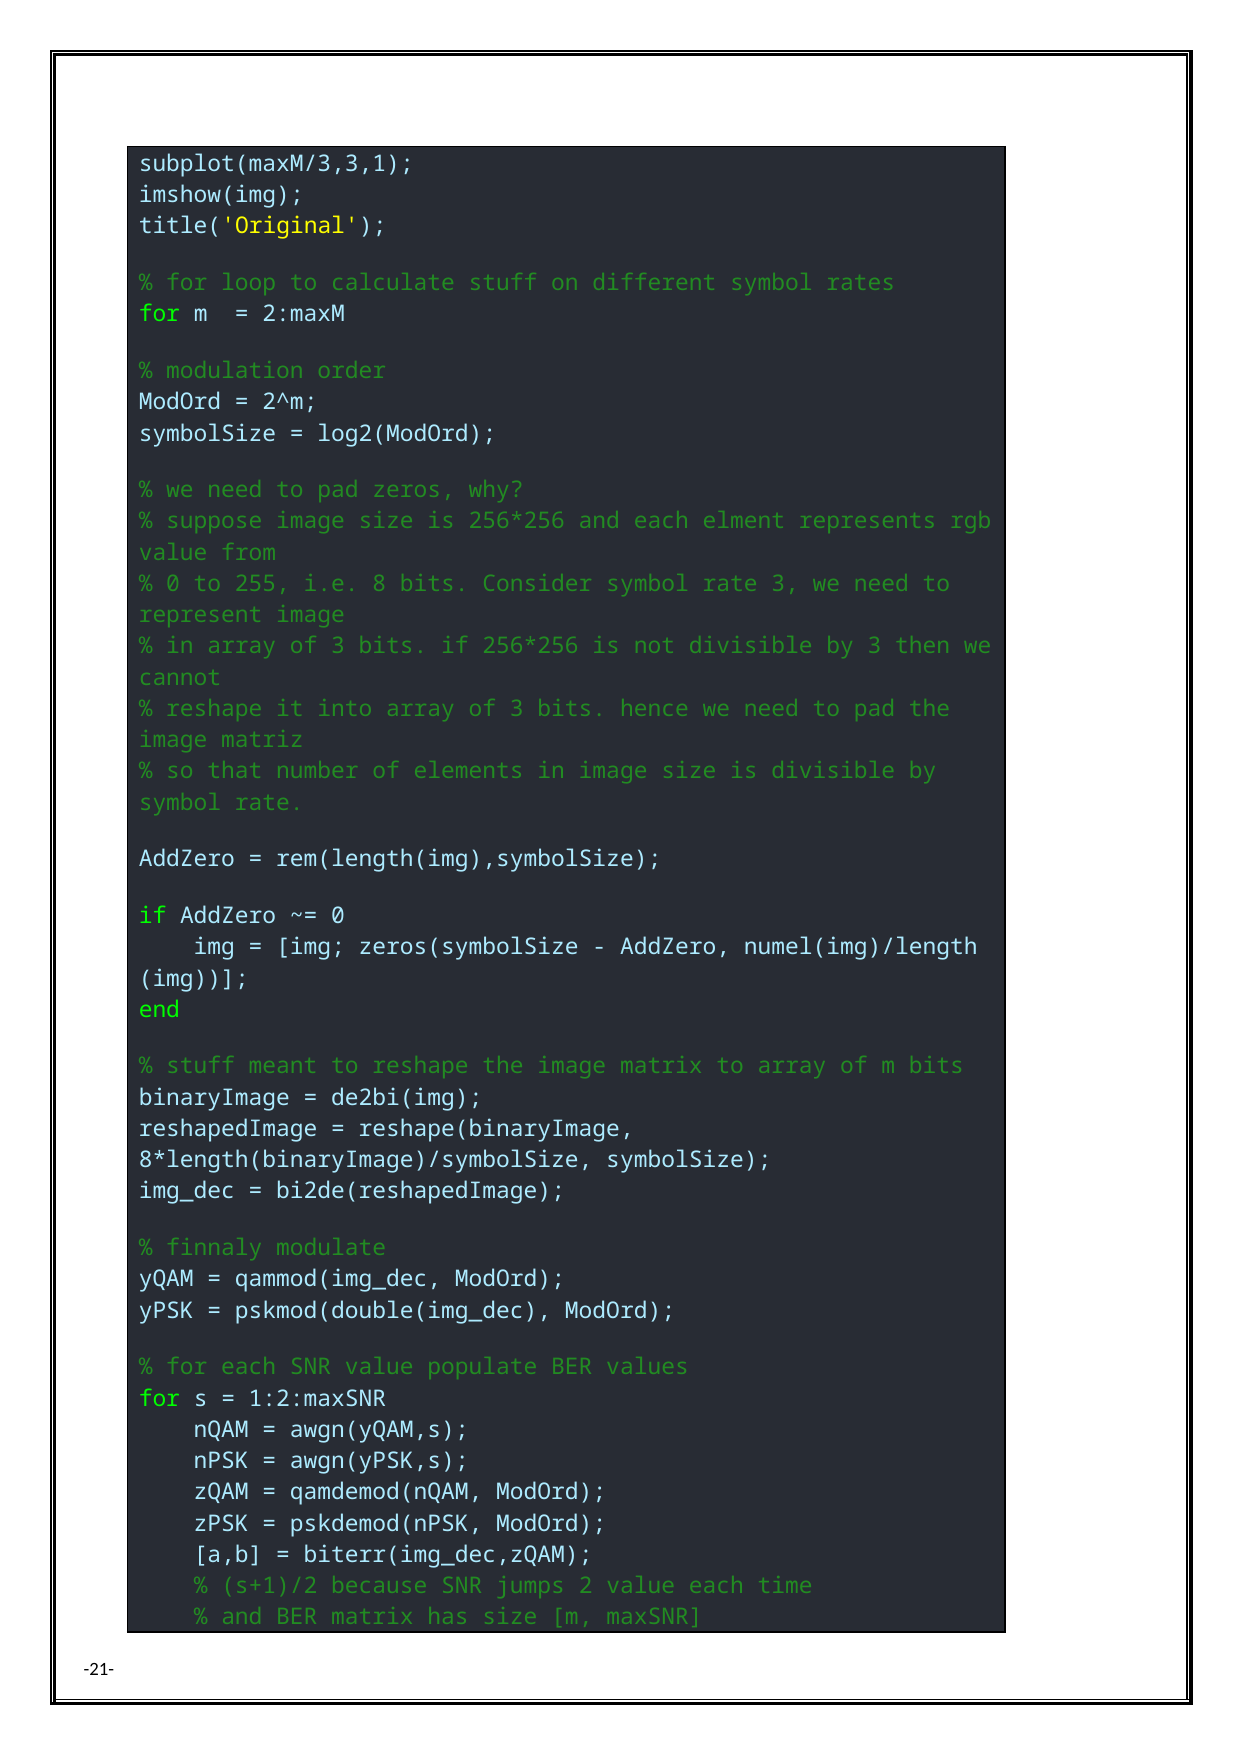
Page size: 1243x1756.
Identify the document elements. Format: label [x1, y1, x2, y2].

table_header [128, 147, 1004, 1631]
